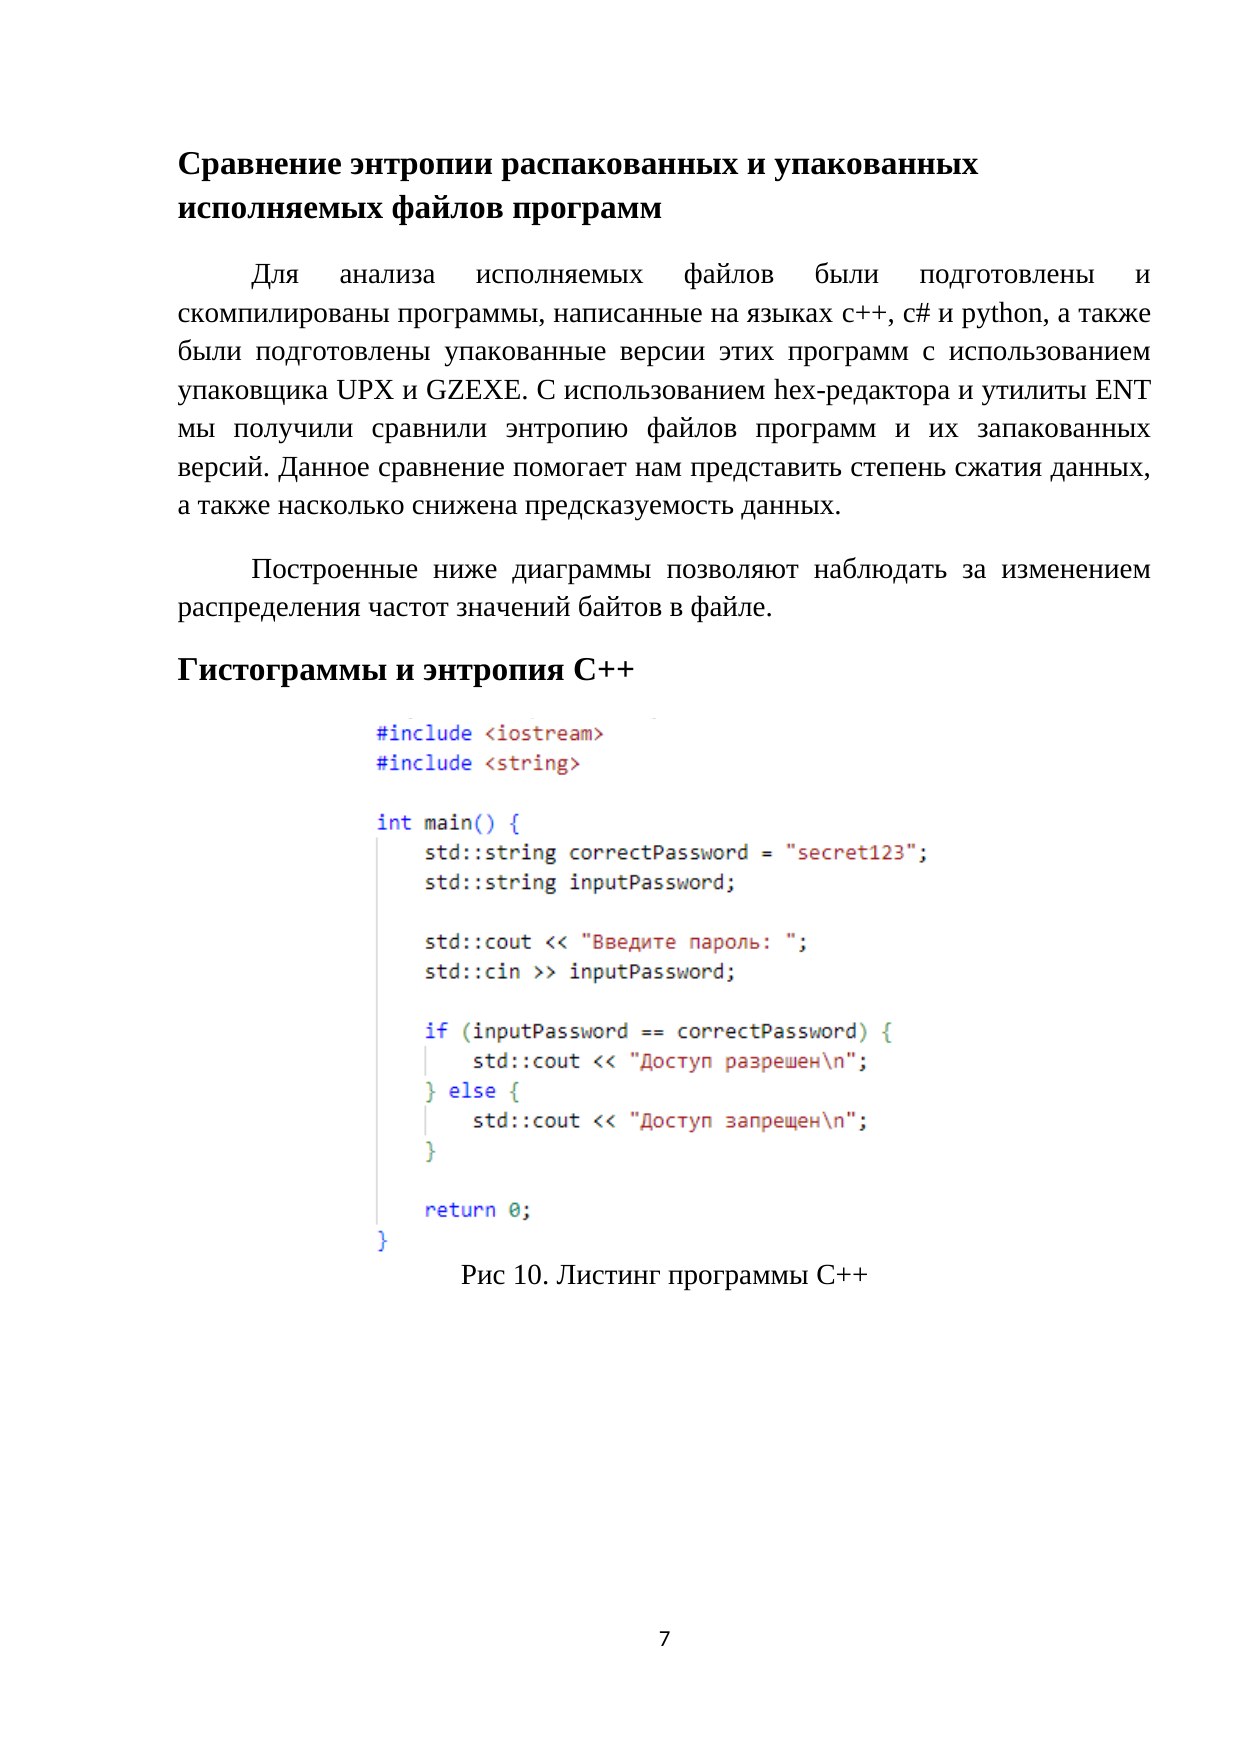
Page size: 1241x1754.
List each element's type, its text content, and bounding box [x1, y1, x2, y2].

subtitle Сравнение энтропии распакованных и упакованных исполняемых файлов программ [177, 143, 1152, 226]
text Построенные ниже диаграммы позволяют наблюдать за изменением распределения частот значений байтов в файле. [177, 551, 1152, 623]
text Для анализа исполняемых файлов были подготовлены и скомпилированы программы, написанные на языках c++, c# и python, а также были подготовлены упакованные версии этих программ с использованием упаковщика UPX и GZEXE. С использованием hex-редактора и утилиты ENT мы получили сравнили энтропию файлов программ и их запакованных версий. Данное сравнение помогает нам представить степень сжатия данных, а также насколько снижена предсказуемость данных. [177, 256, 1152, 521]
picture [367, 718, 962, 1252]
subtitle Гистограммы и энтропия С++ [177, 649, 1152, 687]
